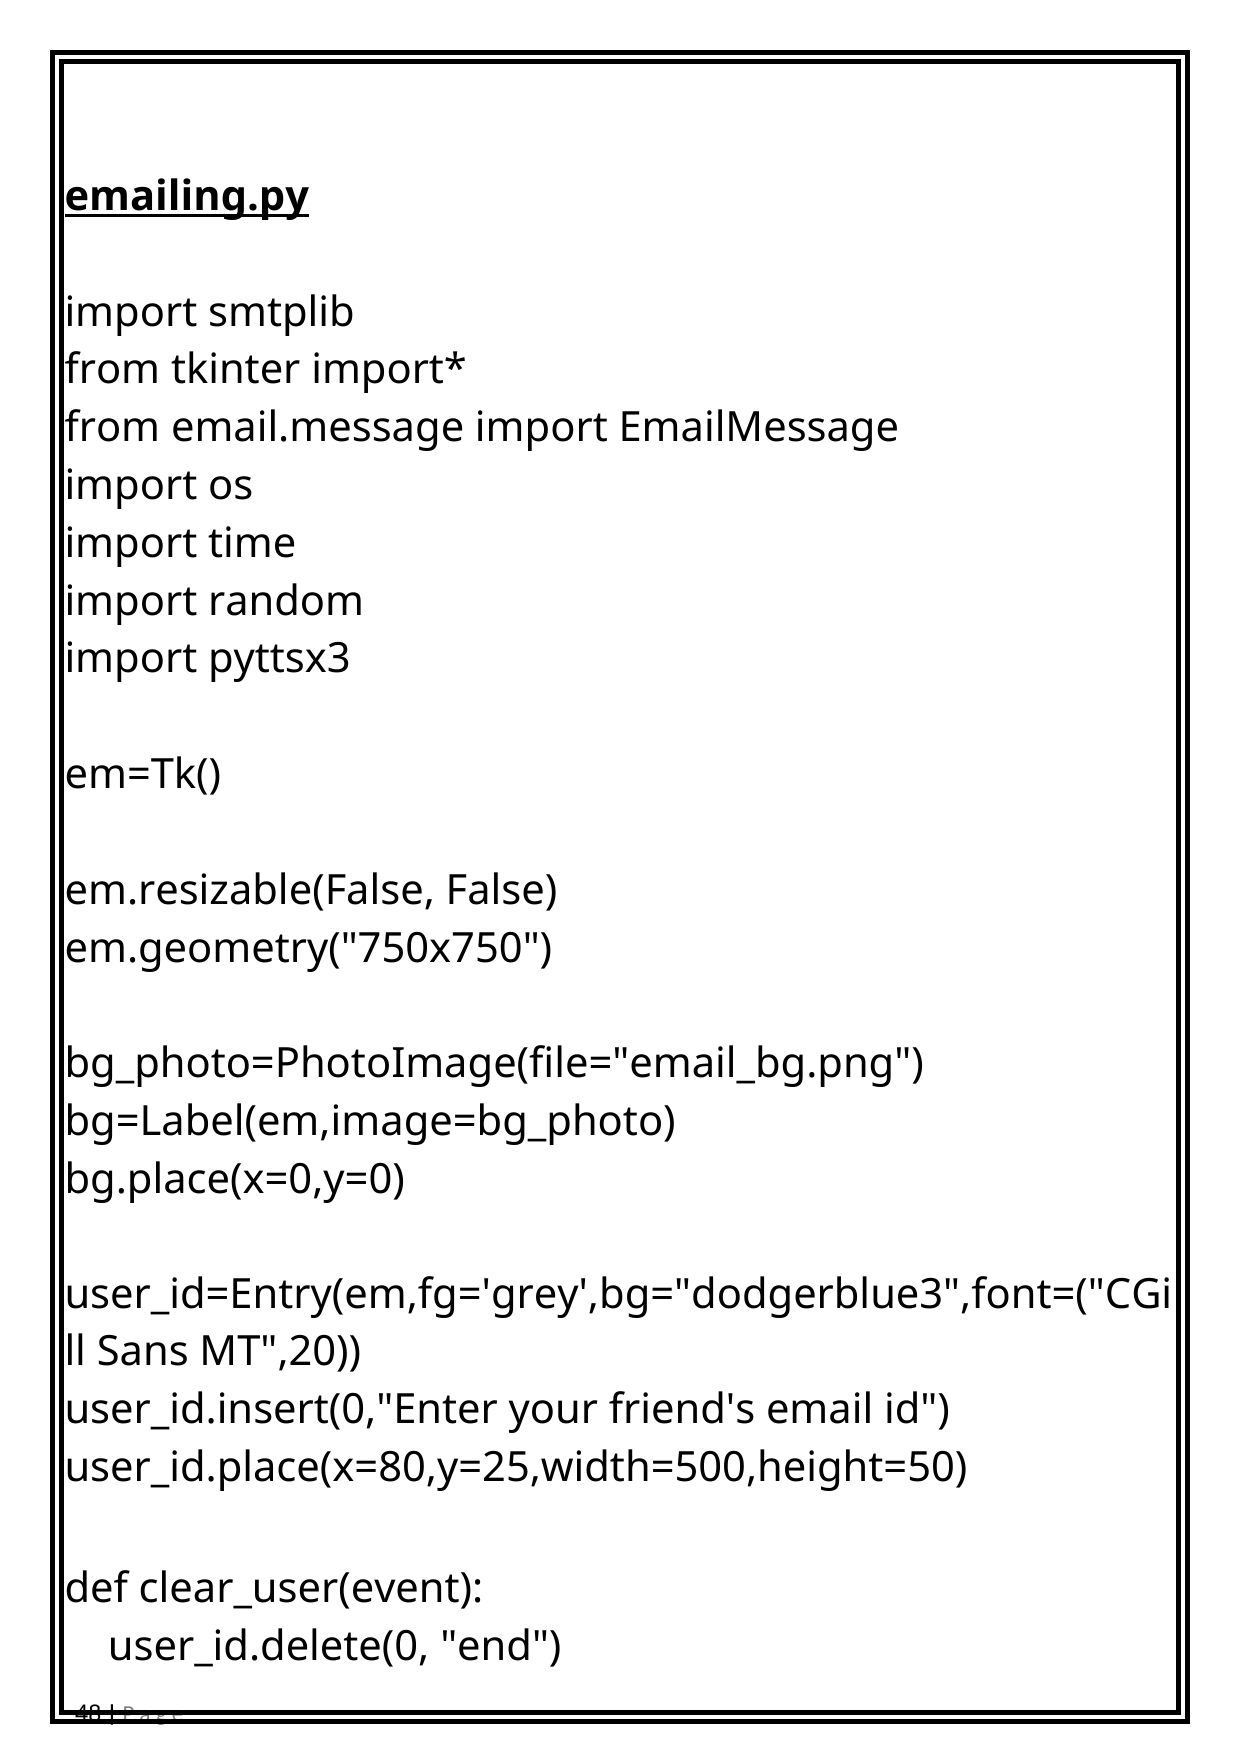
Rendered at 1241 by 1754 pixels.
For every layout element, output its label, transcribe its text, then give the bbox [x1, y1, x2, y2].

text em=Tk() [64, 744, 1176, 801]
text def clear_user(event): [64, 1558, 1176, 1615]
text bg_photo=PhotoImage(file="email_bg.png") [64, 1033, 1176, 1090]
text emailing.py [64, 166, 1176, 223]
text em.resizable(False, False) [64, 859, 1176, 916]
text user_id.insert(0,"Enter your friend's email id") [64, 1379, 1176, 1436]
text user_id.place(x=80,y=25,width=500,height=50) [64, 1437, 1176, 1493]
text user_id.delete(0, "end") [64, 1616, 1176, 1672]
text import random [64, 571, 1176, 627]
text bg.place(x=0,y=0) [64, 1149, 1176, 1205]
text bg=Label(em,image=bg_photo) [64, 1091, 1176, 1148]
text import os [64, 455, 1176, 512]
text import pyttsx3 [64, 628, 1176, 685]
text em.geometry("750x750") [64, 917, 1176, 974]
text import smtplib [64, 281, 1176, 338]
text user_id=Entry(em,fg='grey',bg="dodgerblue3",font=("CGill Sans MT",20)) [64, 1264, 1176, 1378]
text from tkinter import* [64, 339, 1176, 396]
text from email.message import EmailMessage [64, 397, 1176, 454]
text import time [64, 513, 1176, 569]
